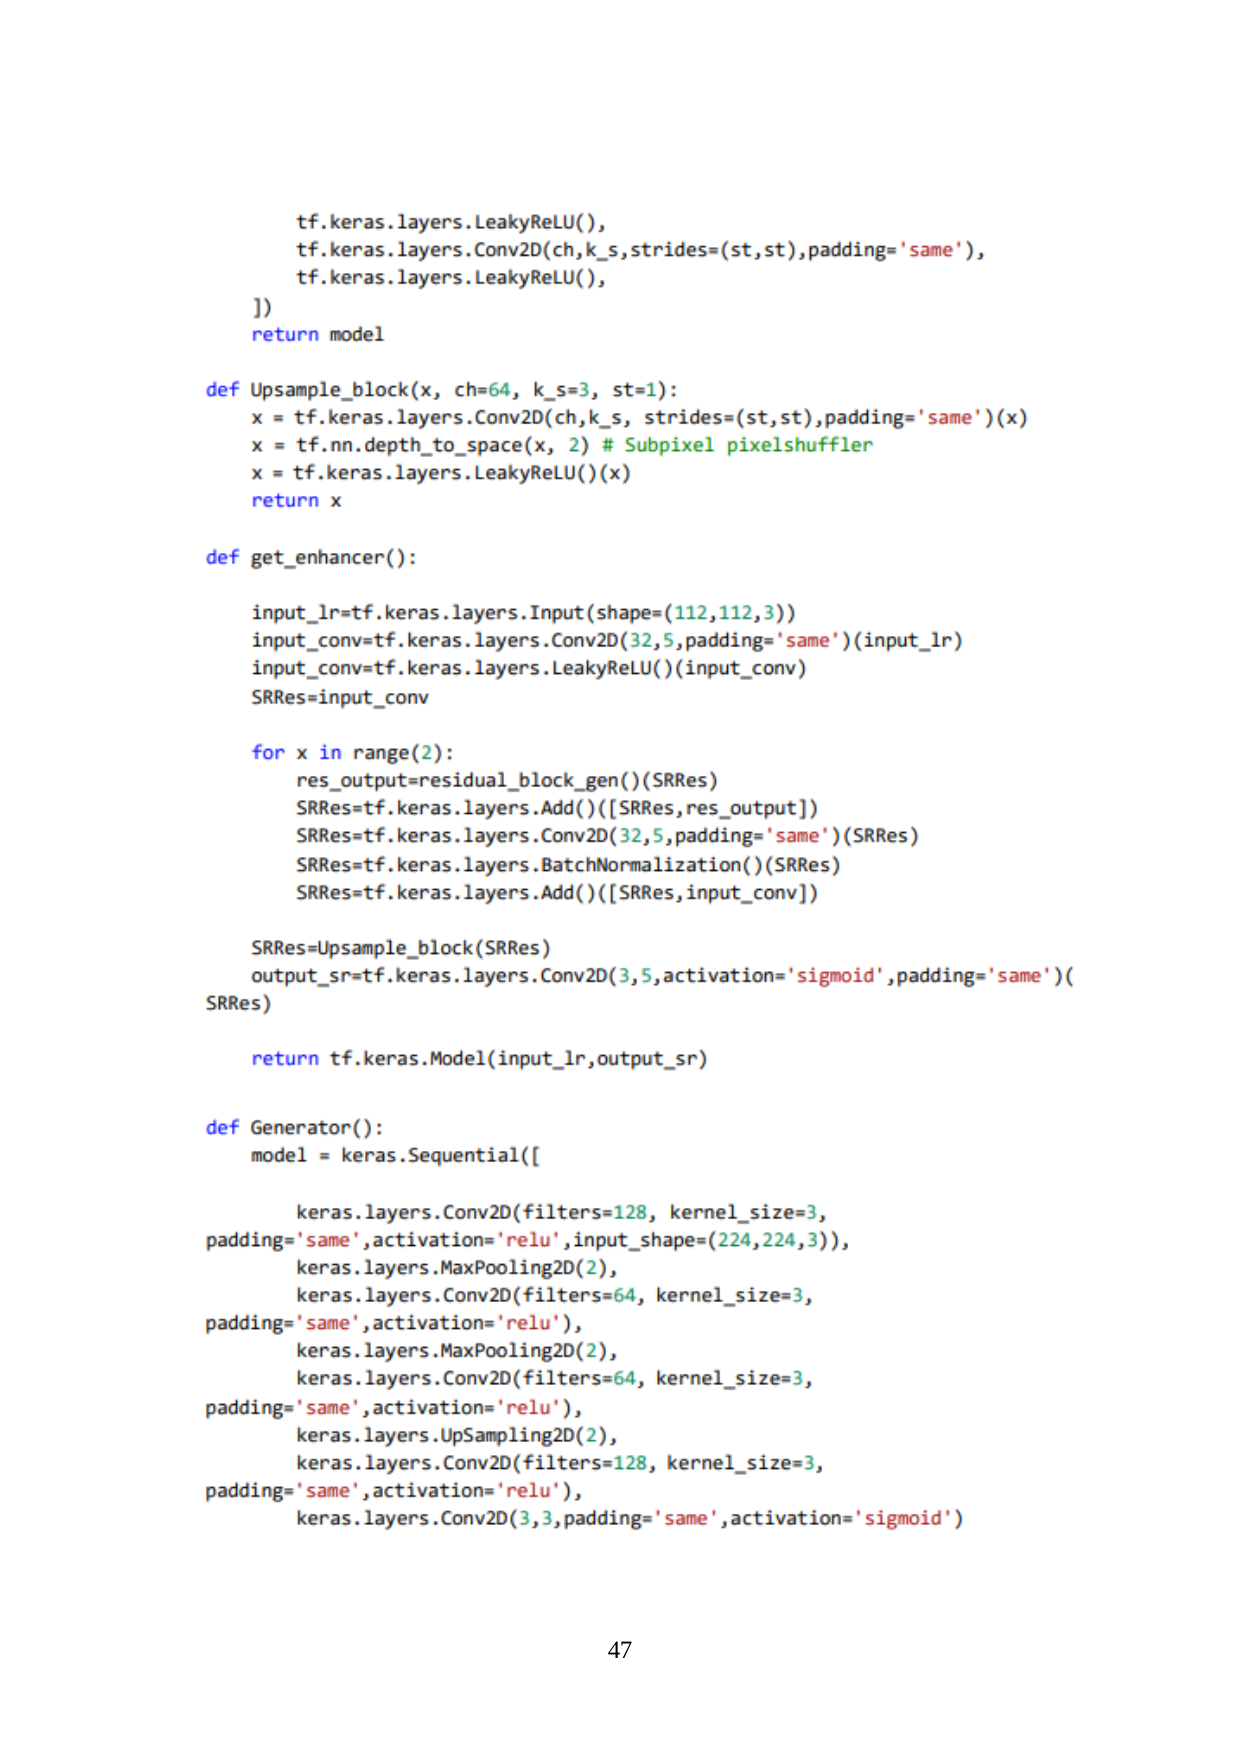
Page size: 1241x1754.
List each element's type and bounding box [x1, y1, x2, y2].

picture [167, 177, 1147, 1582]
